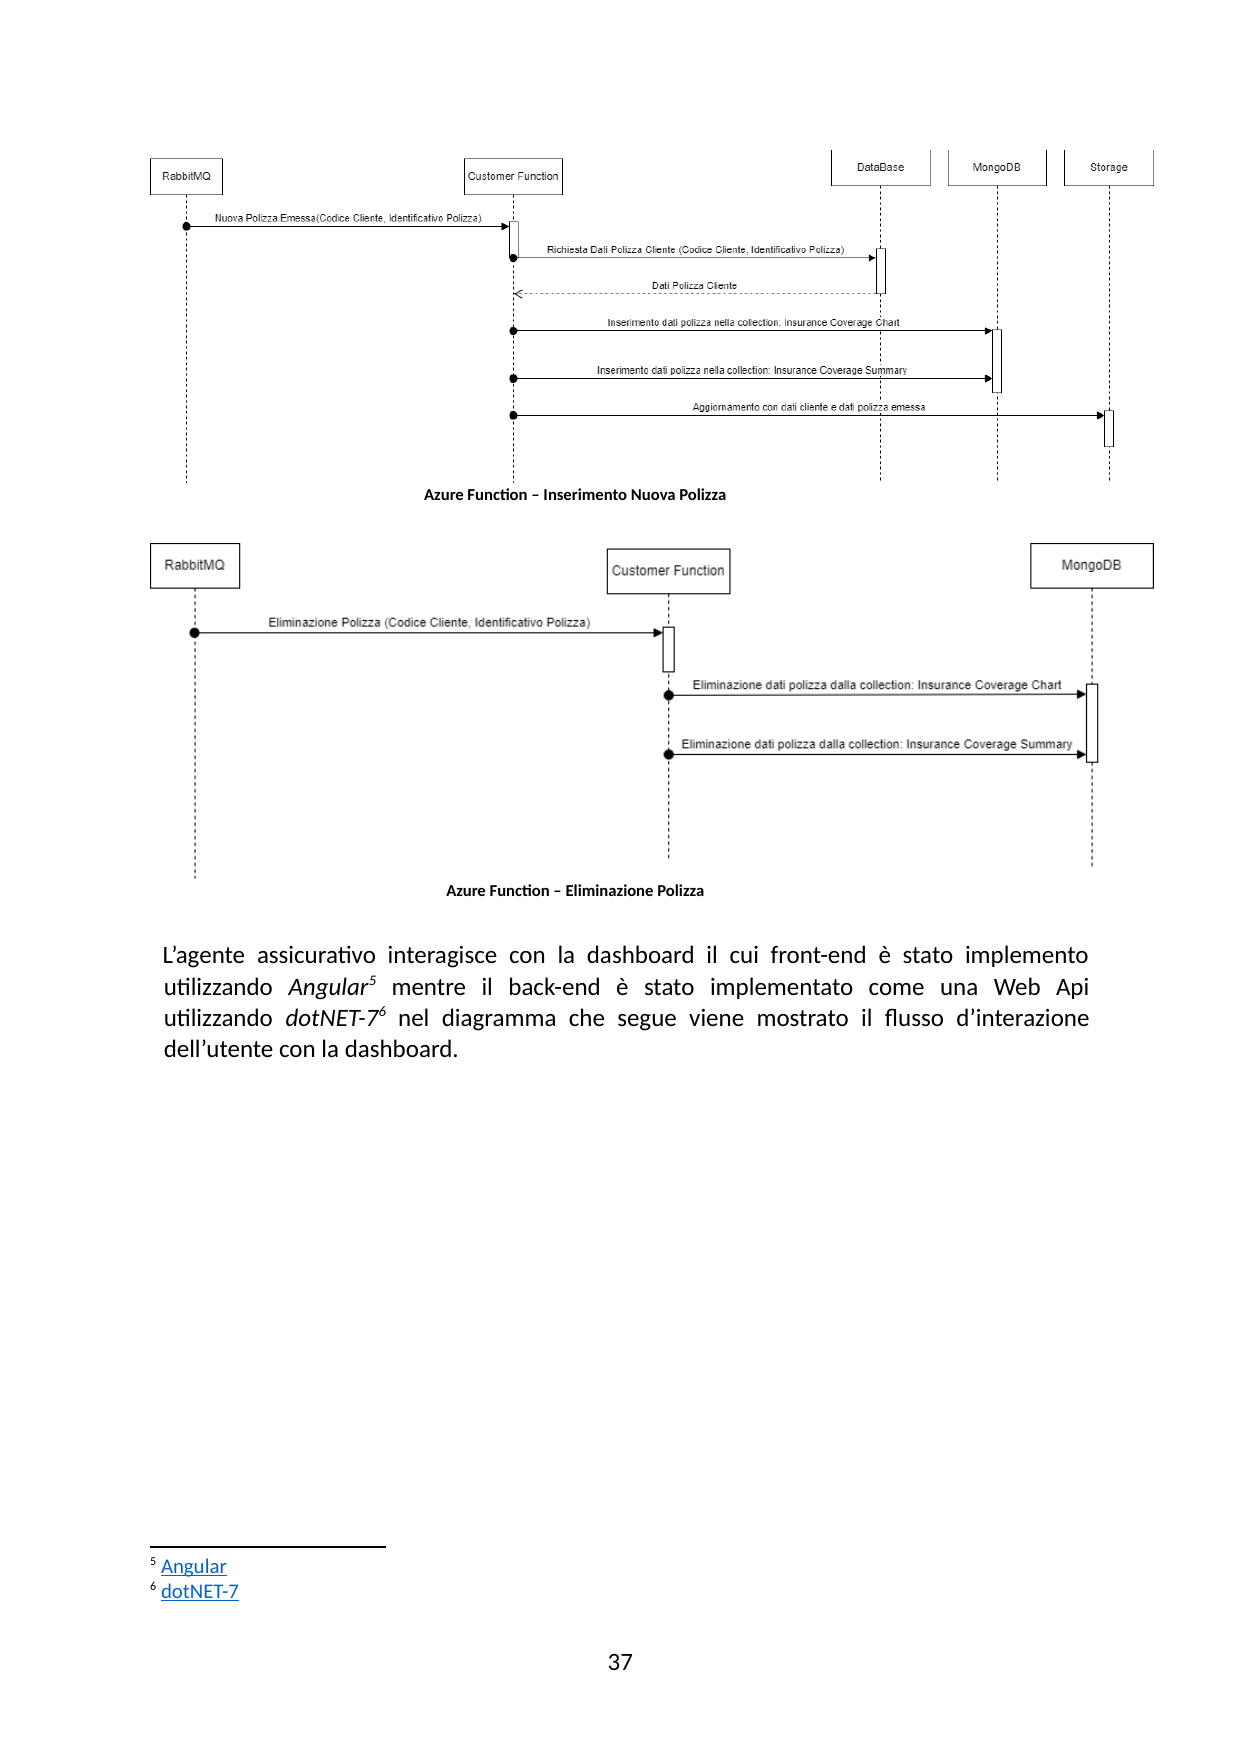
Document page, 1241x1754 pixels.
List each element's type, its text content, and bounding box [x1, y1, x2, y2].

picture [150, 543, 1154, 879]
picture [150, 150, 1154, 483]
text L’agente assicurativo interagisce con la dashboard il cui front-end è stato implemento utilizzando Angular mentre il back-end è stato implementato come una Web Api utilizzando dotNET-7 nel diagramma che segue viene mostrato il flusso d’interazione dell’utente con la dashboard. [162, 939, 1090, 1064]
text Azure Function – Eliminazione Polizza [150, 879, 1000, 901]
text Azure Function – Inserimento Nuova Polizza [150, 483, 1000, 504]
